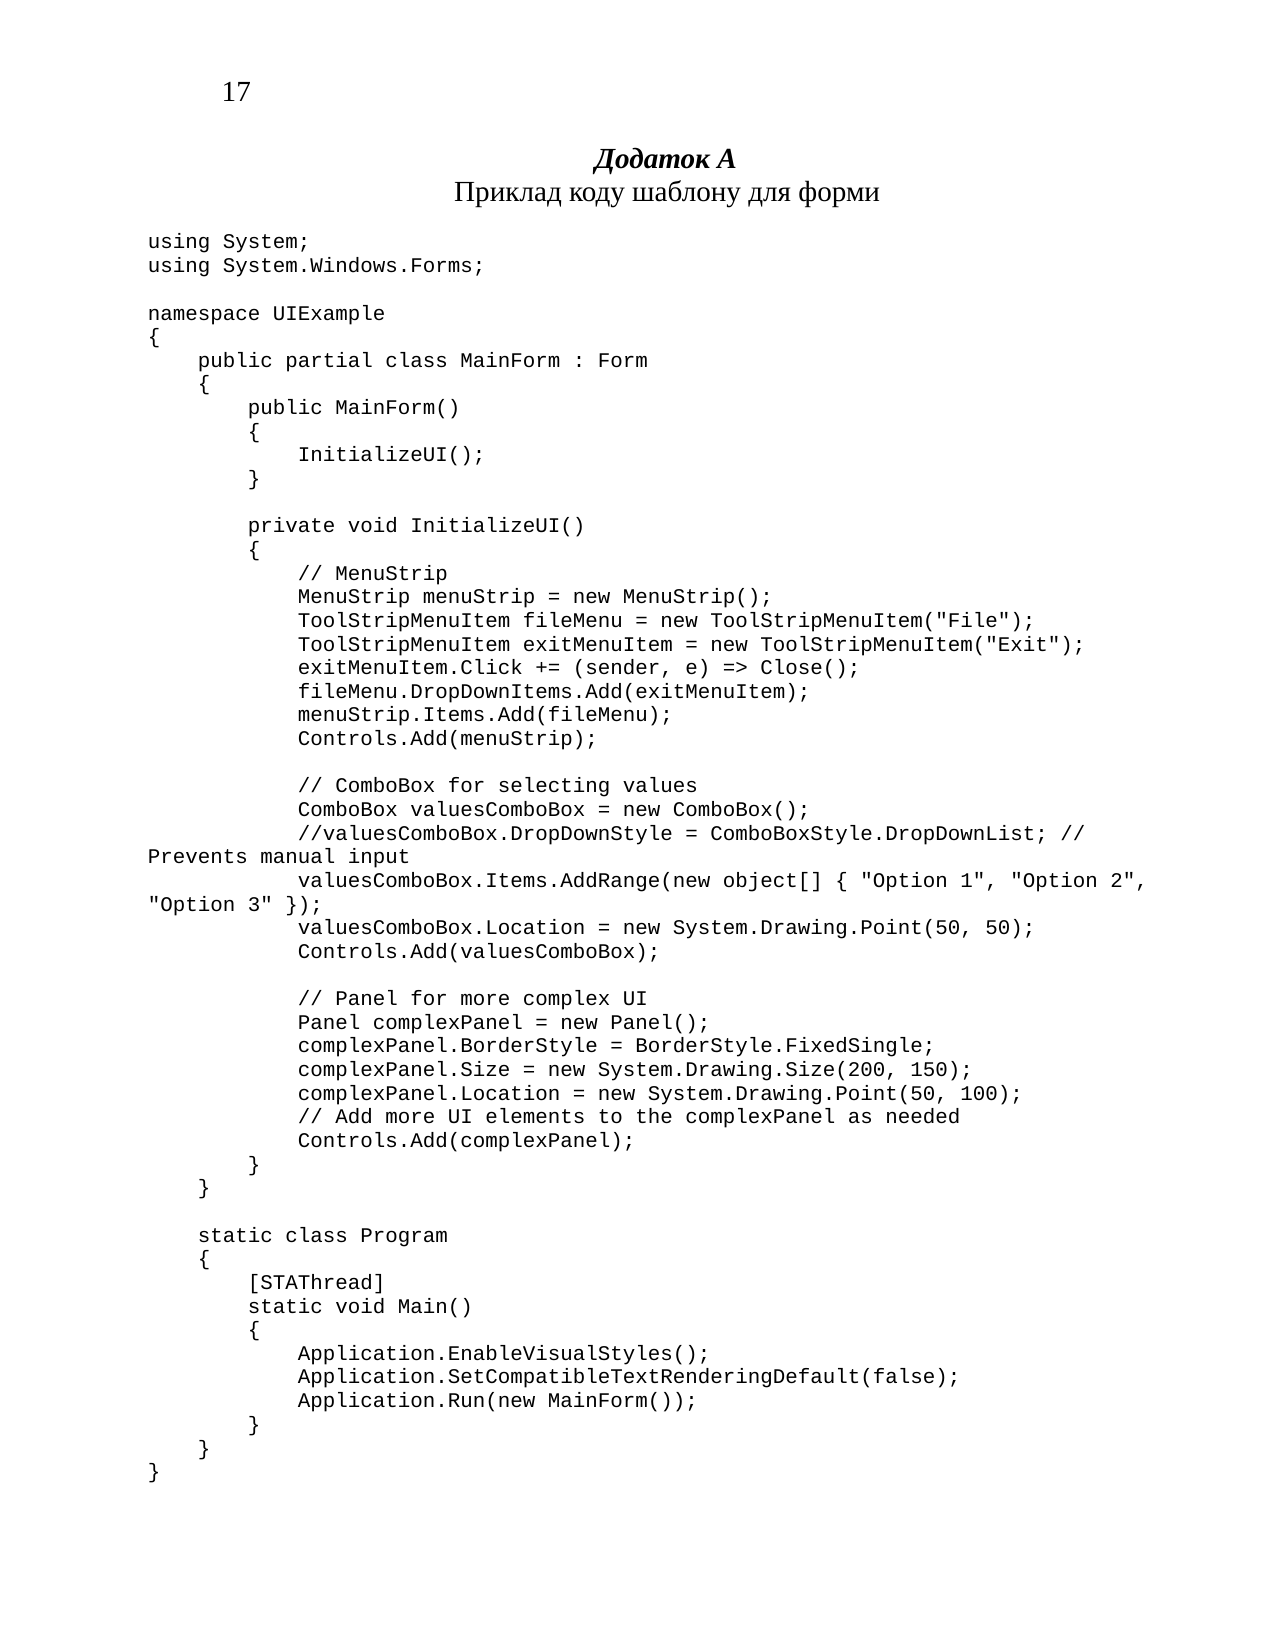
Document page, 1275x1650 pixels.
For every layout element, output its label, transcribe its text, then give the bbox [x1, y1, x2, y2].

text fileMenu.DropDownItems.Add(exitMenuItem); [148, 681, 1186, 704]
text // Panel for more complex UI [148, 988, 1186, 1012]
text [STAThread] [148, 1272, 1186, 1296]
text } [148, 1154, 1186, 1177]
text valuesComboBox.Items.AddRange(new object[] { "Option 1", "Option 2", "Option 3" }); [148, 870, 1186, 917]
text { [148, 373, 1186, 397]
text } [148, 1414, 1186, 1437]
text } [148, 468, 1186, 492]
text exitMenuItem.Click += (sender, e) => Close(); [148, 657, 1186, 681]
text } [148, 1177, 1186, 1201]
text InitializeUI(); [148, 444, 1186, 468]
text public partial class MainForm : Form [148, 350, 1186, 373]
text { [148, 539, 1186, 563]
text ToolStripMenuItem fileMenu = new ToolStripMenuItem("File"); [148, 610, 1186, 633]
text complexPanel.Size = new System.Drawing.Size(200, 150); [148, 1059, 1186, 1083]
text } [148, 1461, 1186, 1508]
text //valuesComboBox.DropDownStyle = ComboBoxStyle.DropDownList; // Prevents manual input [148, 823, 1186, 870]
text } [148, 1437, 1186, 1461]
text private void InitializeUI() [148, 515, 1186, 539]
text ToolStripMenuItem exitMenuItem = new ToolStripMenuItem("Exit"); [148, 633, 1186, 657]
text static void Main() [148, 1296, 1186, 1319]
text public MainForm() [148, 397, 1186, 421]
text Controls.Add(complexPanel); [148, 1130, 1186, 1154]
text { [148, 1248, 1186, 1272]
text { [148, 326, 1186, 350]
text using System; [148, 232, 1186, 255]
text Додаток А Приклад коду шаблону для форми [148, 141, 1186, 208]
text Controls.Add(menuStrip); [148, 728, 1186, 752]
text complexPanel.BorderStyle = BorderStyle.FixedSingle; [148, 1036, 1186, 1059]
text // MenuStrip [148, 563, 1186, 586]
text Application.EnableVisualStyles(); [148, 1343, 1186, 1367]
text Application.Run(new MainForm()); [148, 1390, 1186, 1414]
text complexPanel.Location = new System.Drawing.Point(50, 100); [148, 1083, 1186, 1106]
text menuStrip.Items.Add(fileMenu); [148, 704, 1186, 728]
text namespace UIExample [148, 302, 1186, 326]
text Application.SetCompatibleTextRenderingDefault(false); [148, 1367, 1186, 1390]
text Controls.Add(valuesComboBox); [148, 941, 1186, 964]
text // Add more UI elements to the complexPanel as needed [148, 1106, 1186, 1130]
text Panel complexPanel = new Panel(); [148, 1012, 1186, 1036]
text valuesComboBox.Location = new System.Drawing.Point(50, 50); [148, 917, 1186, 941]
text using System.Windows.Forms; [148, 255, 1186, 279]
text { [148, 1319, 1186, 1343]
text MenuStrip menuStrip = new MenuStrip(); [148, 586, 1186, 610]
text ComboBox valuesComboBox = new ComboBox(); [148, 799, 1186, 823]
text // ComboBox for selecting values [148, 775, 1186, 799]
text { [148, 421, 1186, 444]
text static class Program [148, 1225, 1186, 1248]
